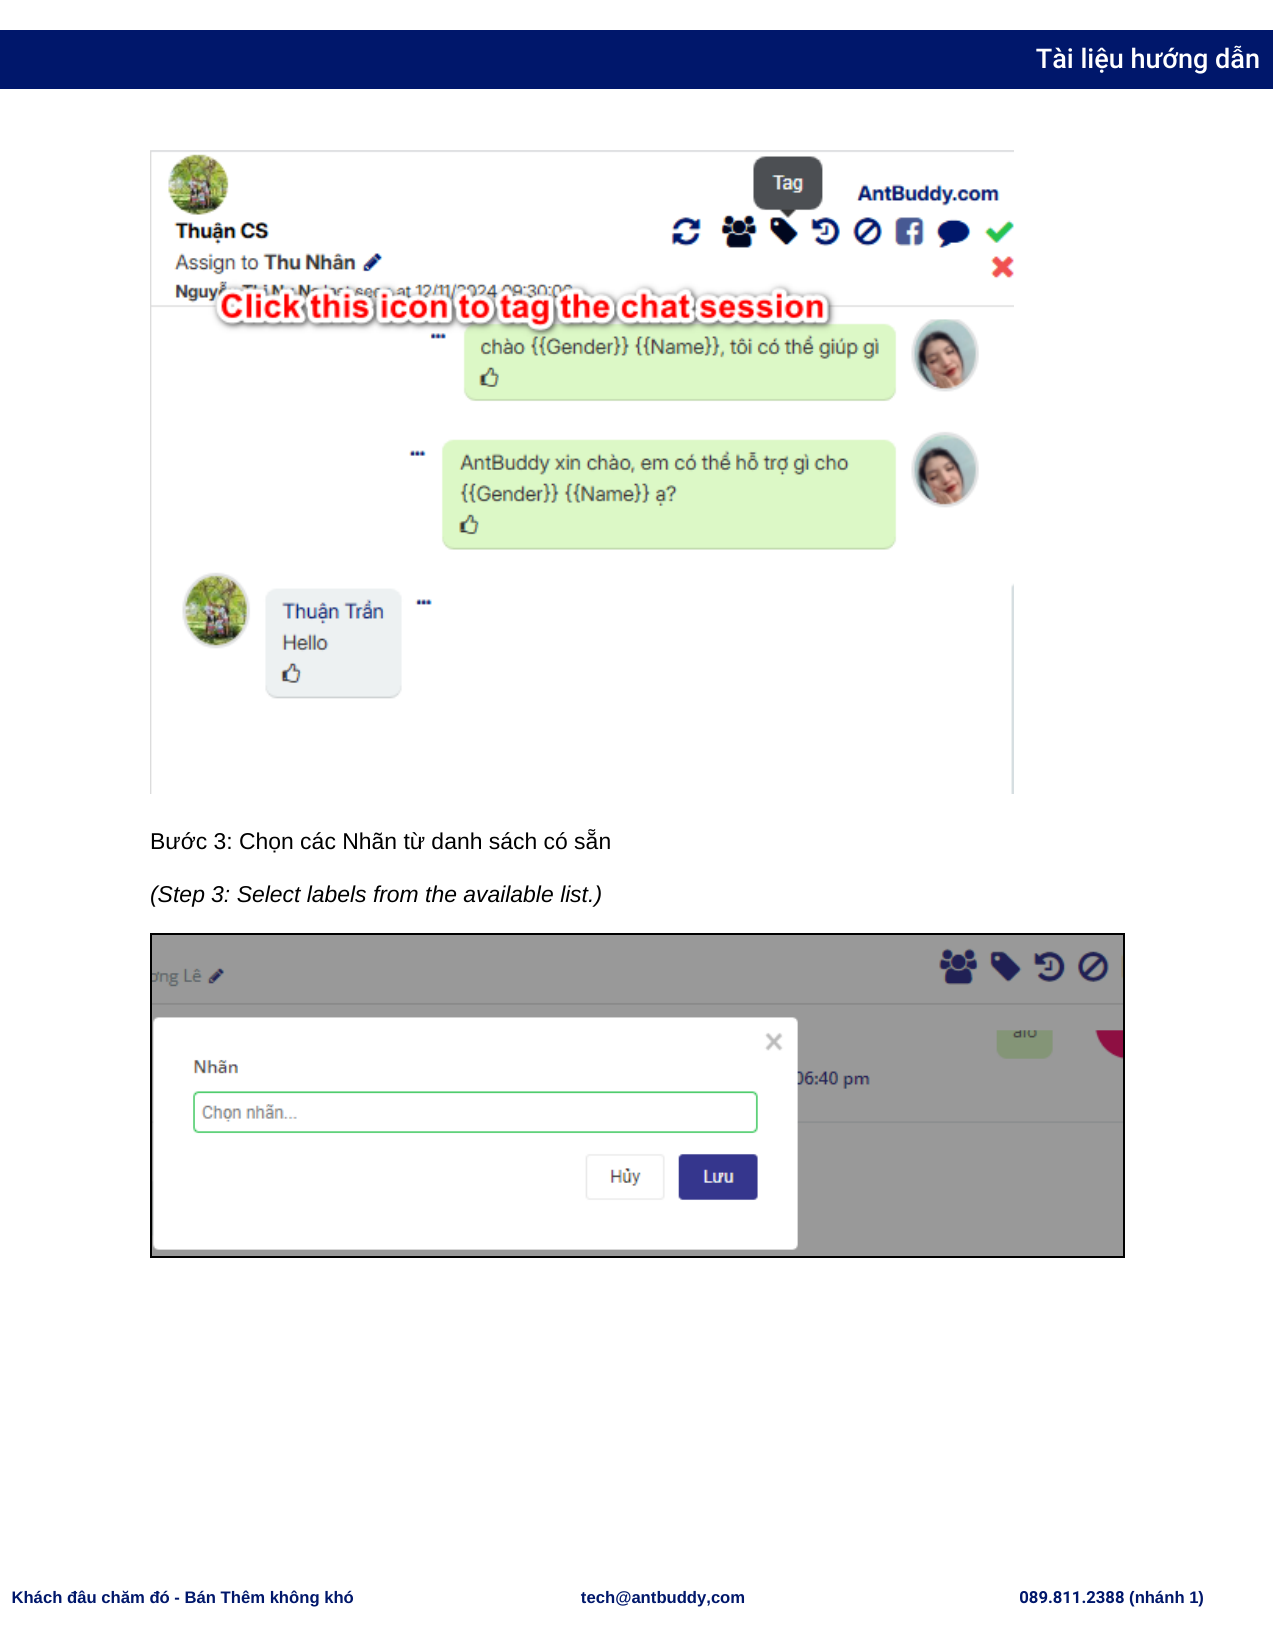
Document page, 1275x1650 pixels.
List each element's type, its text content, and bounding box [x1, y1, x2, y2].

text Bước 3: Chọn các Nhãn từ danh sách có sẵn [150, 828, 1125, 854]
picture [150, 150, 1014, 794]
picture [152, 935, 1123, 1256]
text (Step 3: Select labels from the available list.) [150, 881, 1125, 907]
